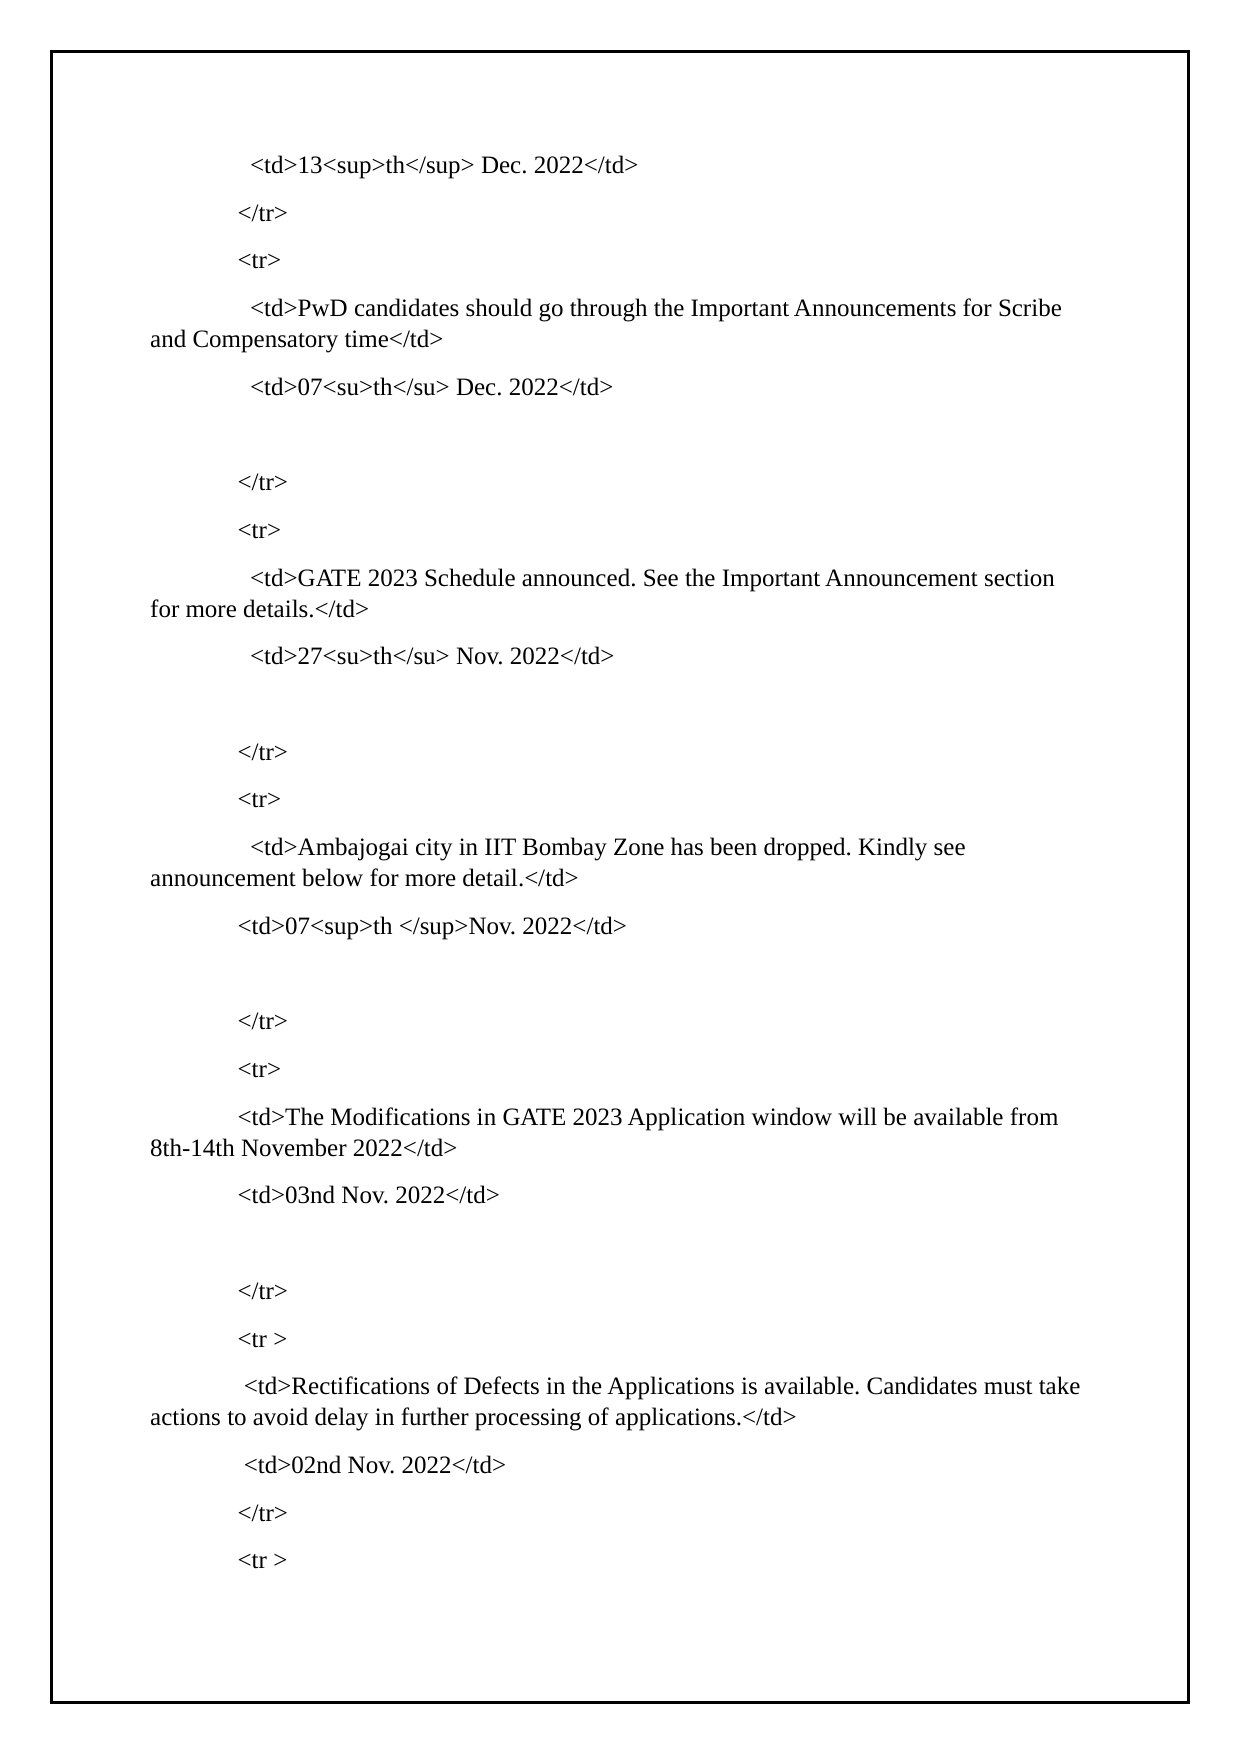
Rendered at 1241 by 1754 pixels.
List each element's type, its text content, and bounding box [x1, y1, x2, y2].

text <td>Rectifications of Defects in the Applications is available. Candidates must take actions to avoid delay in further processing of applications.</td> [150, 1371, 1090, 1431]
text <td>02nd Nov. 2022</td> [150, 1450, 1090, 1479]
text <td>27<su>th</su> Nov. 2022</td> [150, 641, 1090, 670]
text <td>PwD candidates should go through the Important Announcements for Scribe and Compensatory time</td> [150, 293, 1090, 353]
text </tr> [150, 467, 1090, 496]
text </tr> [150, 198, 1090, 226]
text <tr> [150, 245, 1090, 274]
text <td>03nd Nov. 2022</td> [150, 1181, 1090, 1209]
text </tr> [150, 1498, 1090, 1527]
text <td>07<sup>th </sup>Nov. 2022</td> [150, 911, 1090, 940]
text <td>GATE 2023 Schedule announced. See the Important Announcement section for more details.</td> [150, 563, 1090, 622]
text <td>13<sup>th</sup> Dec. 2022</td> [150, 150, 1090, 179]
text <tr > [150, 1324, 1090, 1352]
text </tr> [150, 1006, 1090, 1035]
text <tr> [150, 1054, 1090, 1083]
text <tr > [150, 1546, 1090, 1574]
text </tr> [150, 737, 1090, 766]
text <td>The Modifications in GATE 2023 Application window will be available from 8th-14th November 2022</td> [150, 1102, 1090, 1162]
text </tr> [150, 1276, 1090, 1305]
text <tr> [150, 515, 1090, 544]
text <tr> [150, 784, 1090, 813]
text <td>Ambajogai city in IIT Bombay Zone has been dropped. Kindly see announcement below for more detail.</td> [150, 832, 1090, 892]
text <td>07<su>th</su> Dec. 2022</td> [150, 372, 1090, 401]
